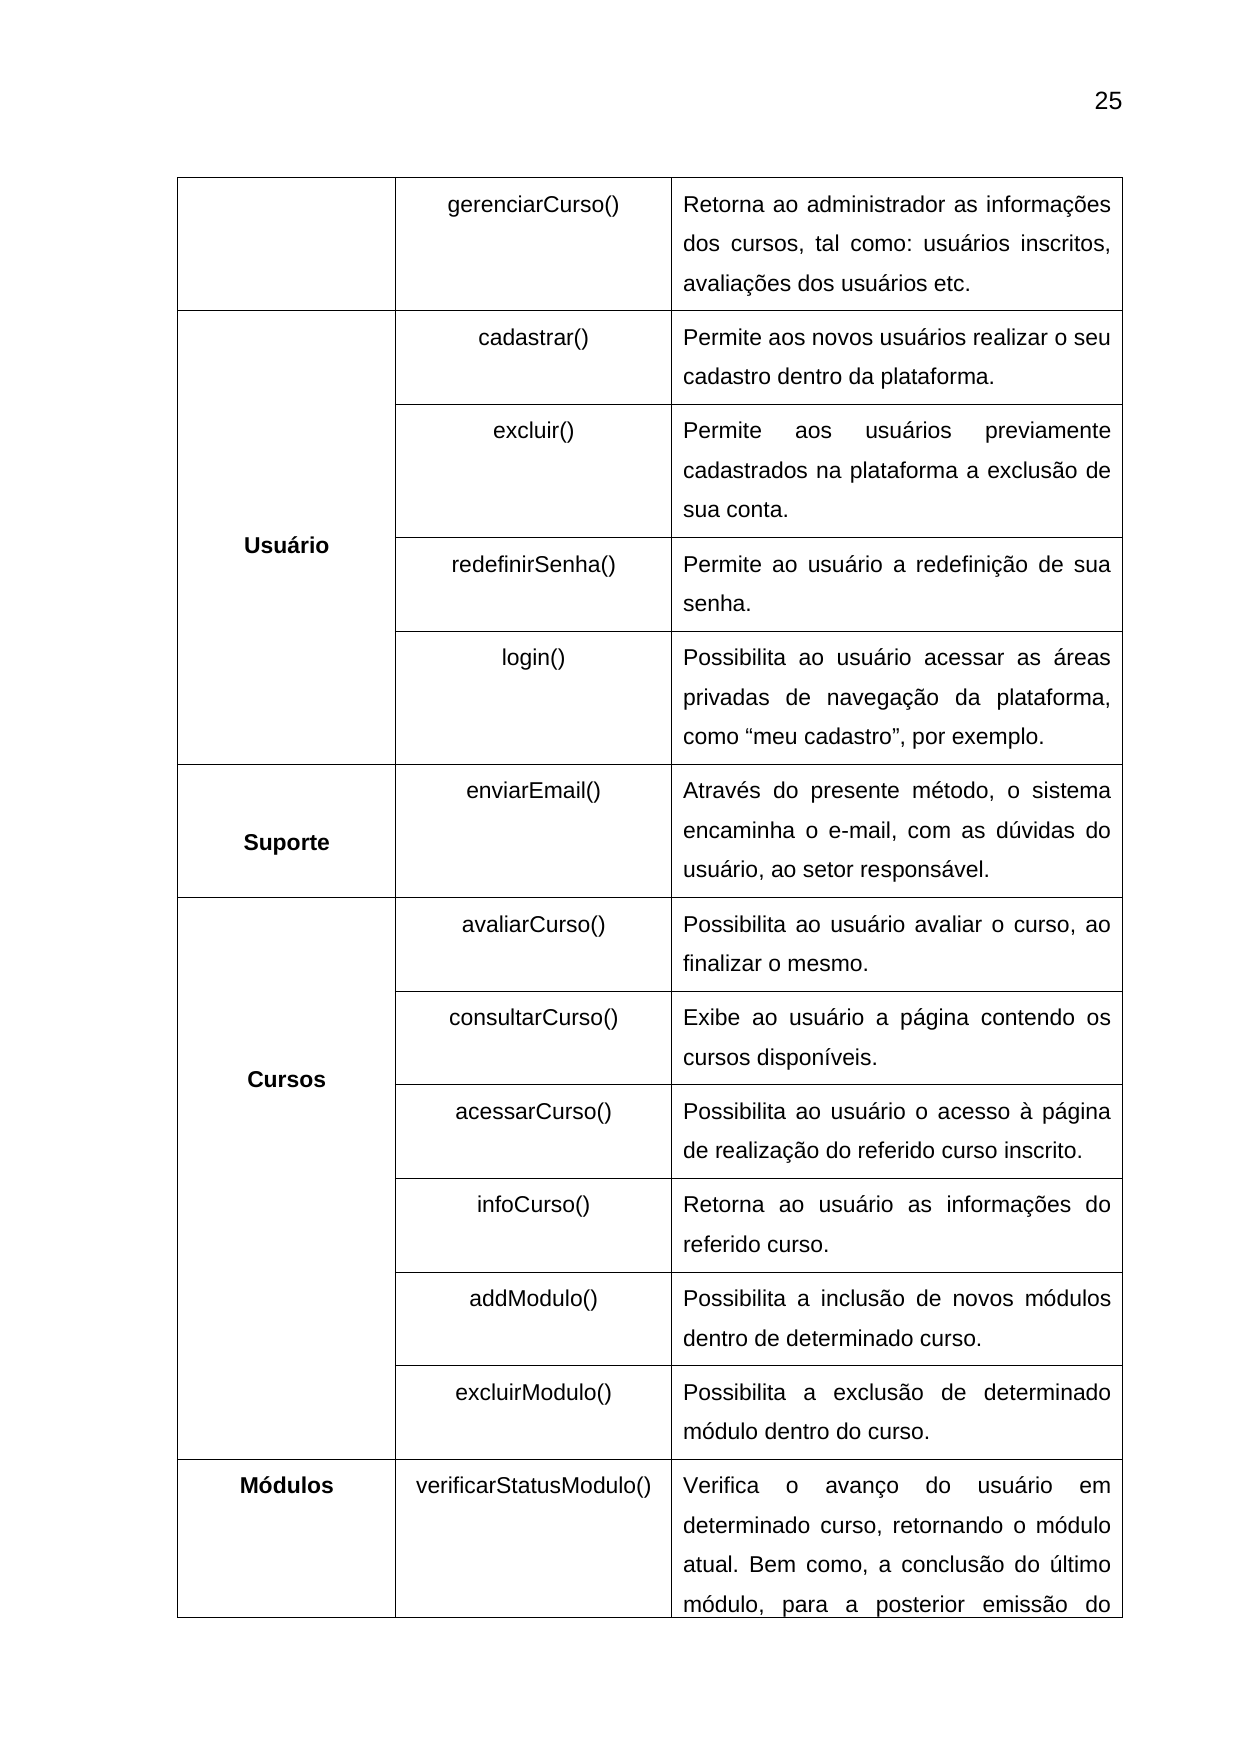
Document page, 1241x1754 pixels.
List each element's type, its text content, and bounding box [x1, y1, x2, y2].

table_cell enviarEmail() [396, 765, 671, 897]
table_cell Exibe ao usuário a página contendo os cursos disponíveis. [672, 992, 1122, 1084]
table_cell redefinirSenha() [396, 538, 671, 631]
table_cell Possibilita ao usuário o acesso à página de realização do referido curso inscrito. [672, 1085, 1122, 1178]
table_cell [396, 1460, 671, 1617]
table_cell Permite aos usuários previamente cadastrados na plataforma a exclusão de sua conta. [672, 405, 1122, 537]
table_cell Possibilita ao usuário acessar as áreas privadas de navegação da plataforma, como “meu cadastro”, por exemplo. [672, 632, 1122, 764]
table_cell Possibilita ao usuário avaliar o curso, ao finalizar o mesmo. [672, 898, 1122, 991]
table_cell Suporte [178, 765, 395, 897]
table_cell Retorna ao administrador as informações dos cursos, tal como: usuários inscritos, avaliações dos usuários etc. [672, 178, 1122, 310]
table_cell avaliarCurso() [396, 898, 671, 991]
table_cell gerenciarCurso() [396, 178, 671, 310]
table_cell infoCurso() [396, 1179, 671, 1272]
table_cell login() [396, 632, 671, 764]
table_cell Retorna ao usuário as informações do referido curso. [672, 1179, 1122, 1272]
table_cell Permite ao usuário a redefinição de sua senha. [672, 538, 1122, 631]
table_cell Permite aos novos usuários realizar o seu cadastro dentro da plataforma. [672, 311, 1122, 404]
table_cell addModulo() [396, 1273, 671, 1365]
table_cell Cursos [178, 898, 395, 1459]
table_cell Possibilita a exclusão de determinado módulo dentro do curso. [672, 1366, 1122, 1459]
table_cell Através do presente método, o sistema encaminha o e-mail, com as dúvidas do usuário, ao setor responsável. [672, 765, 1122, 897]
table_cell acessarCurso() [396, 1085, 671, 1178]
table_cell Possibilita a inclusão de novos módulos dentro de determinado curso. [672, 1273, 1122, 1365]
table_cell Usuário [178, 311, 395, 764]
table_cell excluir() [396, 405, 671, 537]
table_cell consultarCurso() [396, 992, 671, 1084]
table_cell excluirModulo() [396, 1366, 671, 1459]
table_cell cadastrar() [396, 311, 671, 404]
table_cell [672, 1460, 1122, 1617]
table_cell Módulos [178, 1460, 395, 1617]
